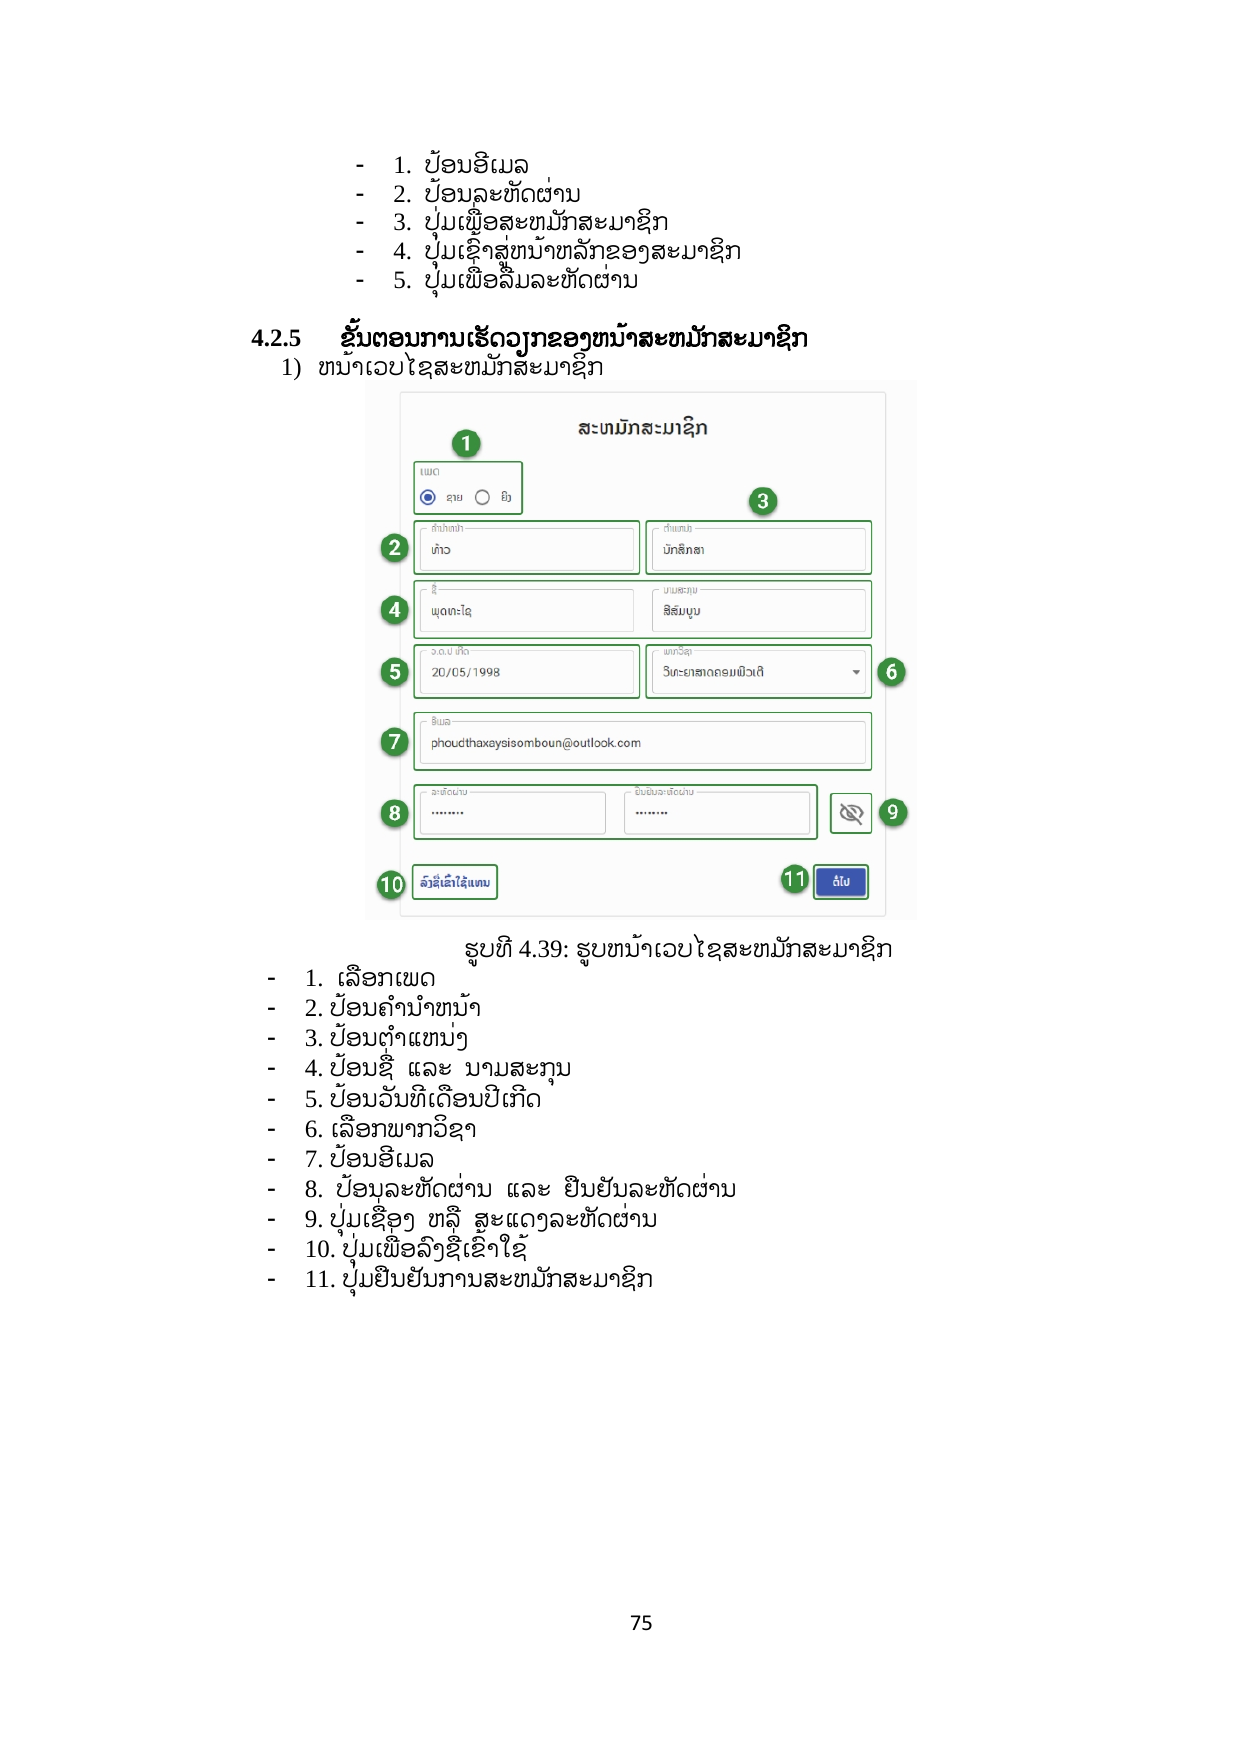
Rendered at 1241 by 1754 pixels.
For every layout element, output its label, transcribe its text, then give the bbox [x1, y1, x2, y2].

list 11. ປຸ່ມຢືນຢັນການສະຫມັກສະມາຊິກ [267, 1264, 1090, 1293]
list 4. ປຸ່ມເຂົ້າສູ່ຫນ້າຫລັກຂອງສະມາຊິກ [356, 236, 1090, 265]
list 1. ເລືອກເພດ [267, 963, 1090, 992]
list 6. ເລືອກພາກວິຊາ [267, 1114, 1090, 1142]
list 1. ປ້ອນອີເມລ [356, 150, 1090, 179]
list 3. ປຸ່ມເພື່ອສະຫມັກສະມາຊິກ [356, 207, 1090, 236]
list 5. ປ້ອນວັນທີເດືອນປີເກີດ [267, 1084, 1090, 1112]
list ຫນ້າເວບໄຊສະຫມັກສະມາຊິກ [281, 352, 1090, 380]
list 5. ປຸ່ມເພື່ອລືມລະຫັດຜ່ານ [356, 265, 1090, 294]
list 8. ປ້ອນລະຫັດຜ່ານ ແລະ ຢືນຢັນລະຫັດຜ່ານ [267, 1174, 1090, 1203]
list 3. ປ້ອນຕຳແຫນ່ງ [267, 1023, 1090, 1052]
subtitle ຂັ້ນຕອນການເຮັດວຽກຂອງຫນ້າສະຫມັກສະມາຊິກ [251, 323, 1090, 352]
list 2. ປ້ອນຄຳນຳຫນ້າ [267, 993, 1090, 1022]
picture [364, 380, 918, 920]
list 7. ປ້ອນອີເມລ [267, 1144, 1090, 1173]
list 10. ປຸ່ມເພື່ອລົງຊື່ເຂົ້າໃຊ້ [267, 1234, 1090, 1263]
list 4. ປ້ອນຊື່ ແລະ ນາມສະກຸນ [267, 1053, 1090, 1082]
list 9. ປຸ່ມເຊື່ອງ ຫລື ສະແດງລະຫັດຜ່ານ [267, 1204, 1090, 1233]
list 2. ປ້ອນລະຫັດຜ່ານ [356, 179, 1090, 207]
